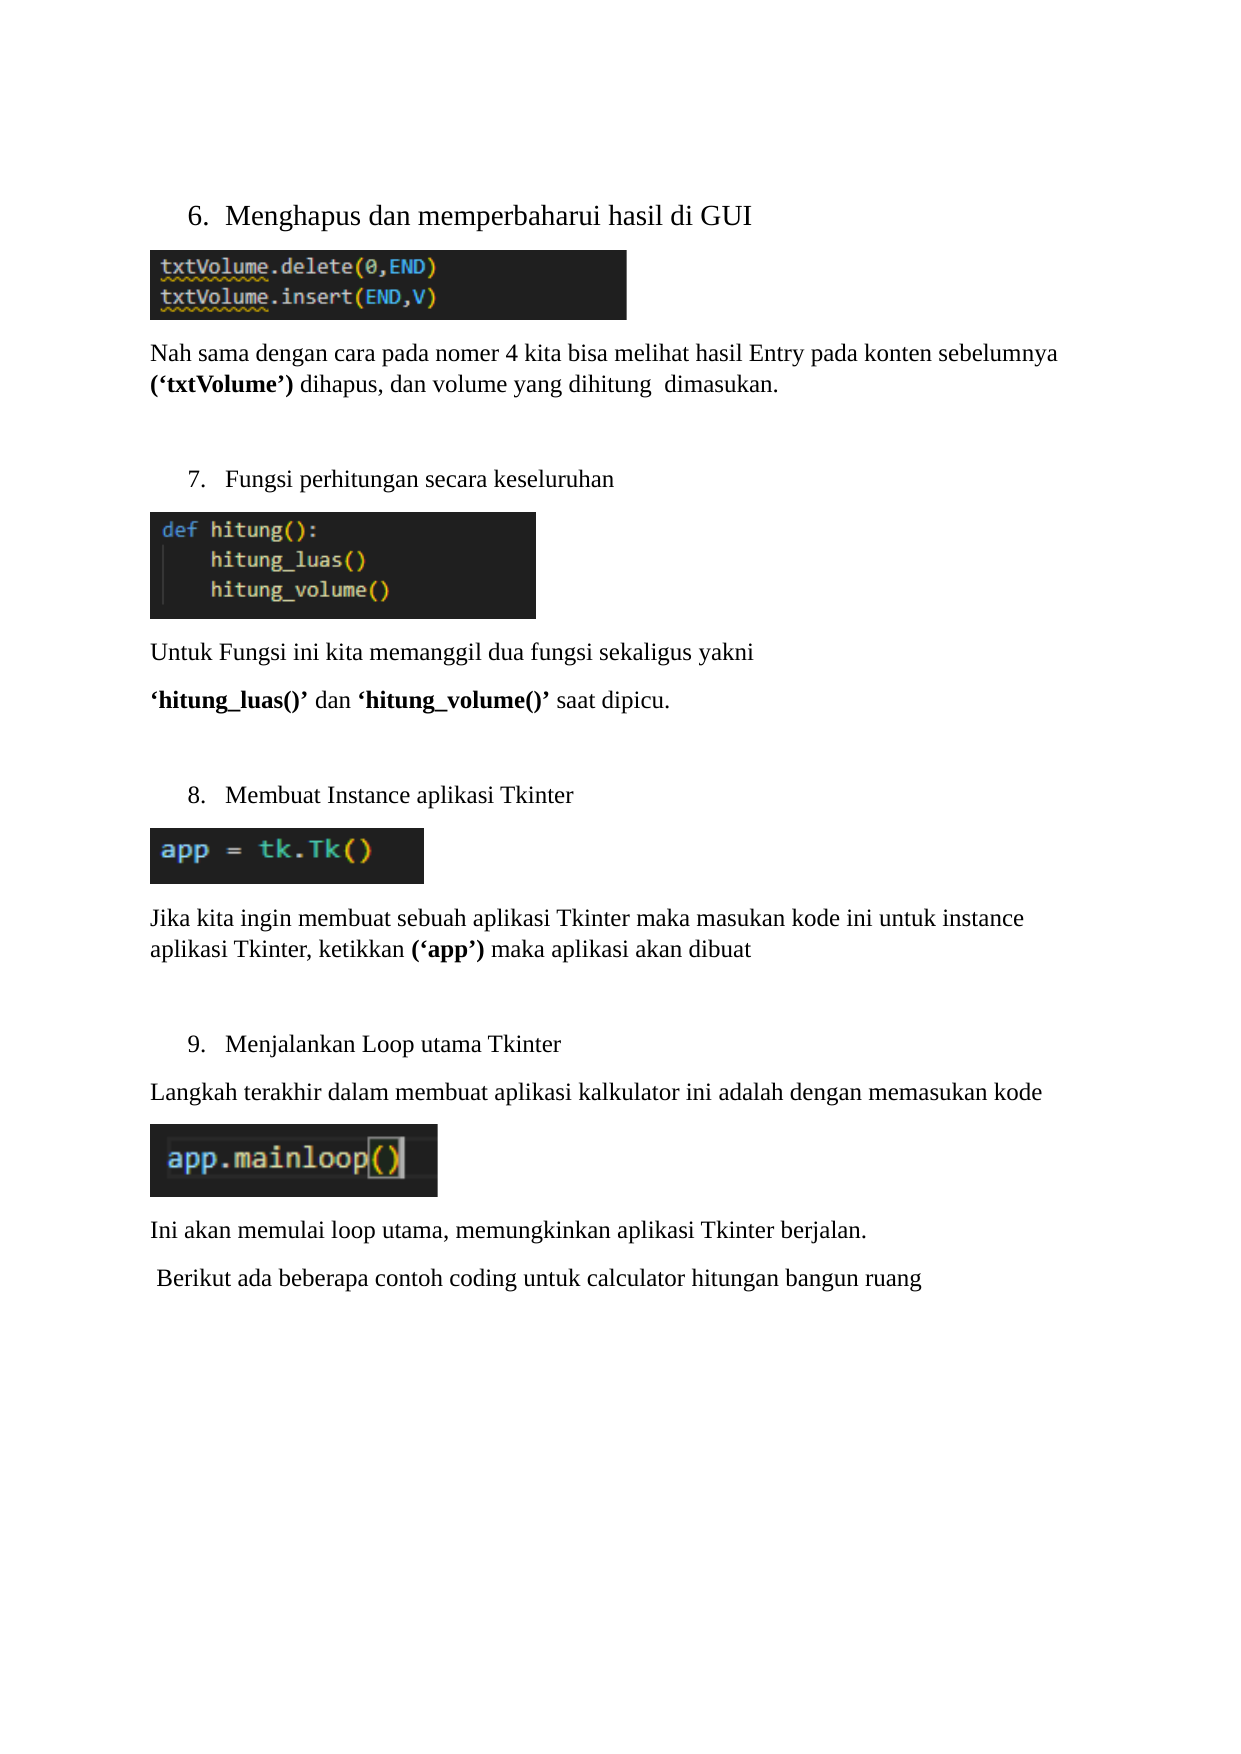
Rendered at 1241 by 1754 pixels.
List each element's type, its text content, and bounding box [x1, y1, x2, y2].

picture [150, 250, 627, 320]
picture [150, 512, 536, 619]
text ‘hitung_luas()’ dan ‘hitung_volume()’ saat dipicu. [150, 685, 1090, 714]
list Menjalankan Loop utama Tkinter [187, 1029, 1090, 1058]
list Membuat Instance aplikasi Tkinter [187, 781, 1090, 809]
picture [150, 828, 424, 884]
text Langkah terakhir dalam membuat aplikasi kalkulator ini adalah dengan memasukan kode [150, 1077, 1090, 1106]
picture [150, 1124, 438, 1197]
text Nah sama dengan cara pada nomer 4 kita bisa melihat hasil Entry pada konten sebelumnya (‘txtVolume’) dihapus, dan volume yang dihitung dimasukan. [150, 338, 1090, 398]
list Fungsi perhitungan secara keseluruhan [187, 464, 1090, 493]
list Menghapus dan memperbaharui hasil di GUI [187, 198, 1090, 231]
text Untuk Fungsi ini kita memanggil dua fungsi sekaligus yakni [150, 637, 1090, 666]
text Berikut ada beberapa contoh coding untuk calculator hitungan bangun ruang [150, 1263, 1090, 1292]
text Ini akan memulai loop utama, memungkinkan aplikasi Tkinter berjalan. [150, 1216, 1090, 1244]
text Jika kita ingin membuat sebuah aplikasi Tkinter maka masukan kode ini untuk instance aplikasi Tkinter, ketikkan (‘app’) maka aplikasi akan dibuat [150, 903, 1090, 963]
